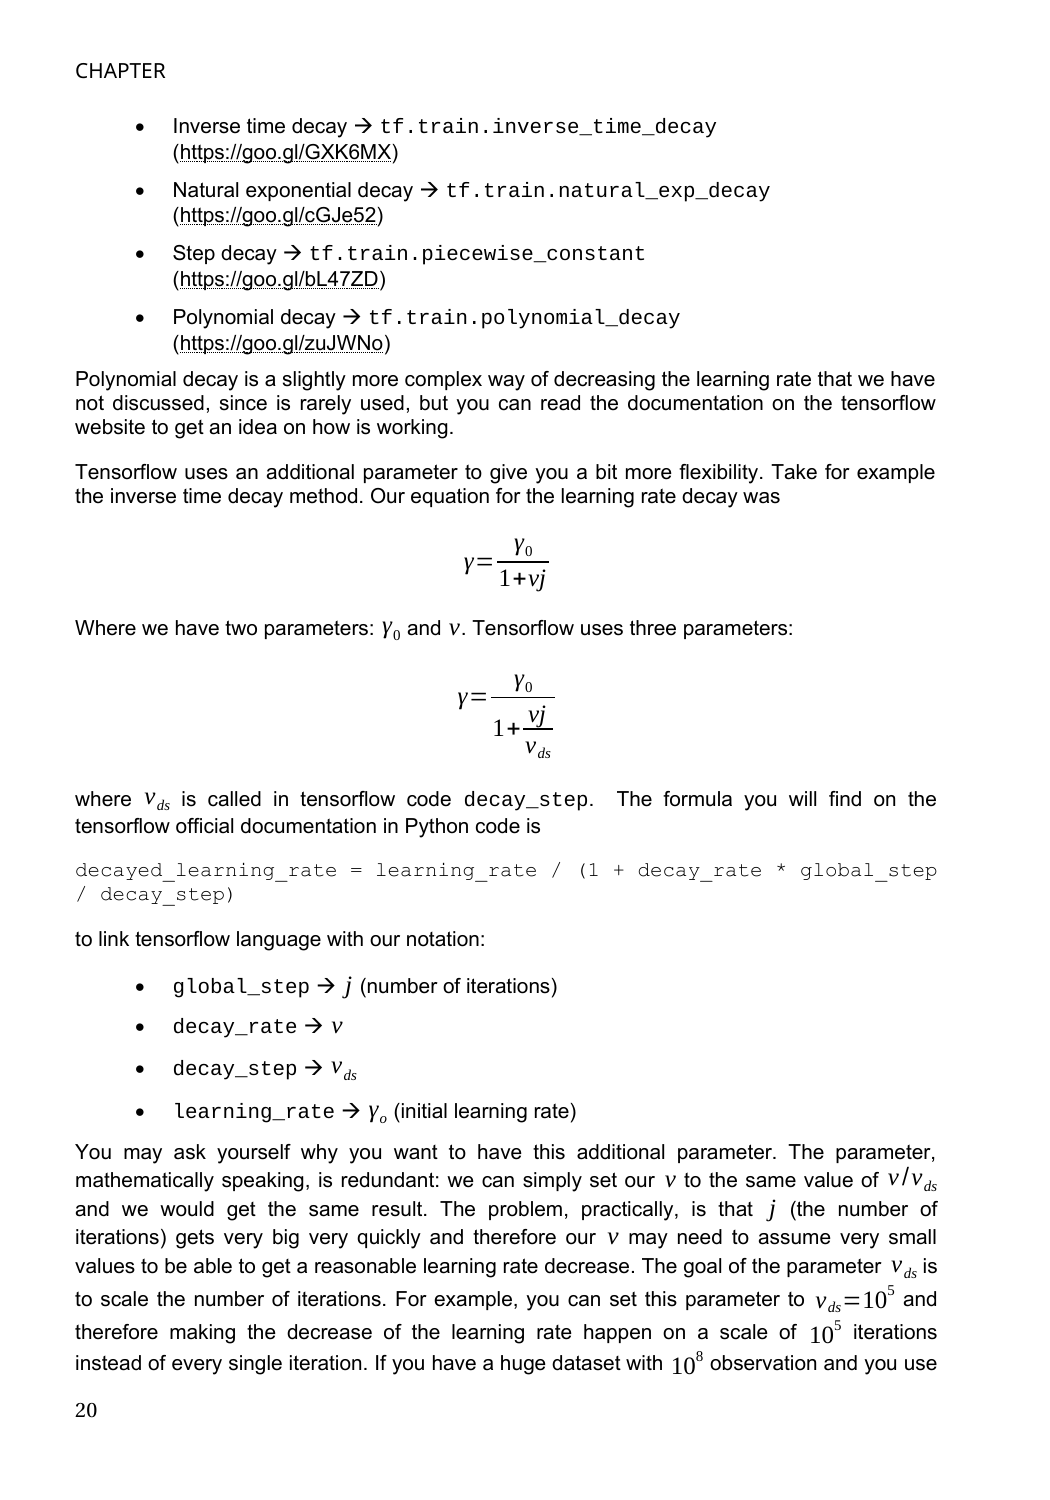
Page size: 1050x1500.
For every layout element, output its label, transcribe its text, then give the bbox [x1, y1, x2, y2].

text where is called in tensorflow code decay_step. The formula you will find on the tensorflow official documentation in Python code is [75, 783, 937, 838]
text to link tensorflow language with our notation: [75, 927, 937, 951]
text Inverse time decay tf.train.inverse_time_decay (https://goo.gl/GXK6MX) [135, 112, 847, 164]
text Tensorflow uses an additional parameter to give you a bit more flexibility. Take for example the inverse time decay method. Our equation for the learning rate decay was [75, 460, 937, 508]
text Polynomial decay is a slightly more complex way of decreasing the learning rate that we have not discussed, since is rarely used, but you can read the documentation on the tensorflow website to get an idea on how is working. [75, 367, 937, 439]
text decay_rate [135, 1012, 847, 1039]
text Natural exponential decay tf.train.natural_exp_decay (https://goo.gl/cGJe52) [135, 176, 847, 227]
text learning_rate (initial learning rate) [135, 1096, 847, 1127]
text Where we have two parameters: and . Tensorflow uses three parameters: [75, 612, 937, 643]
text decayed_learning_rate = learning_rate / (1 + decay_rate * global_step / decay_step) [75, 859, 937, 906]
text Step decay tf.train.piecewise_constant (https://goo.gl/bL47ZD) [135, 240, 847, 291]
text Polynomial decay tf.train.polynomial_decay (https://goo.gl/zuJWNo) [135, 303, 847, 354]
text decay_step [135, 1052, 847, 1083]
text global_step (number of iterations) [135, 972, 847, 999]
